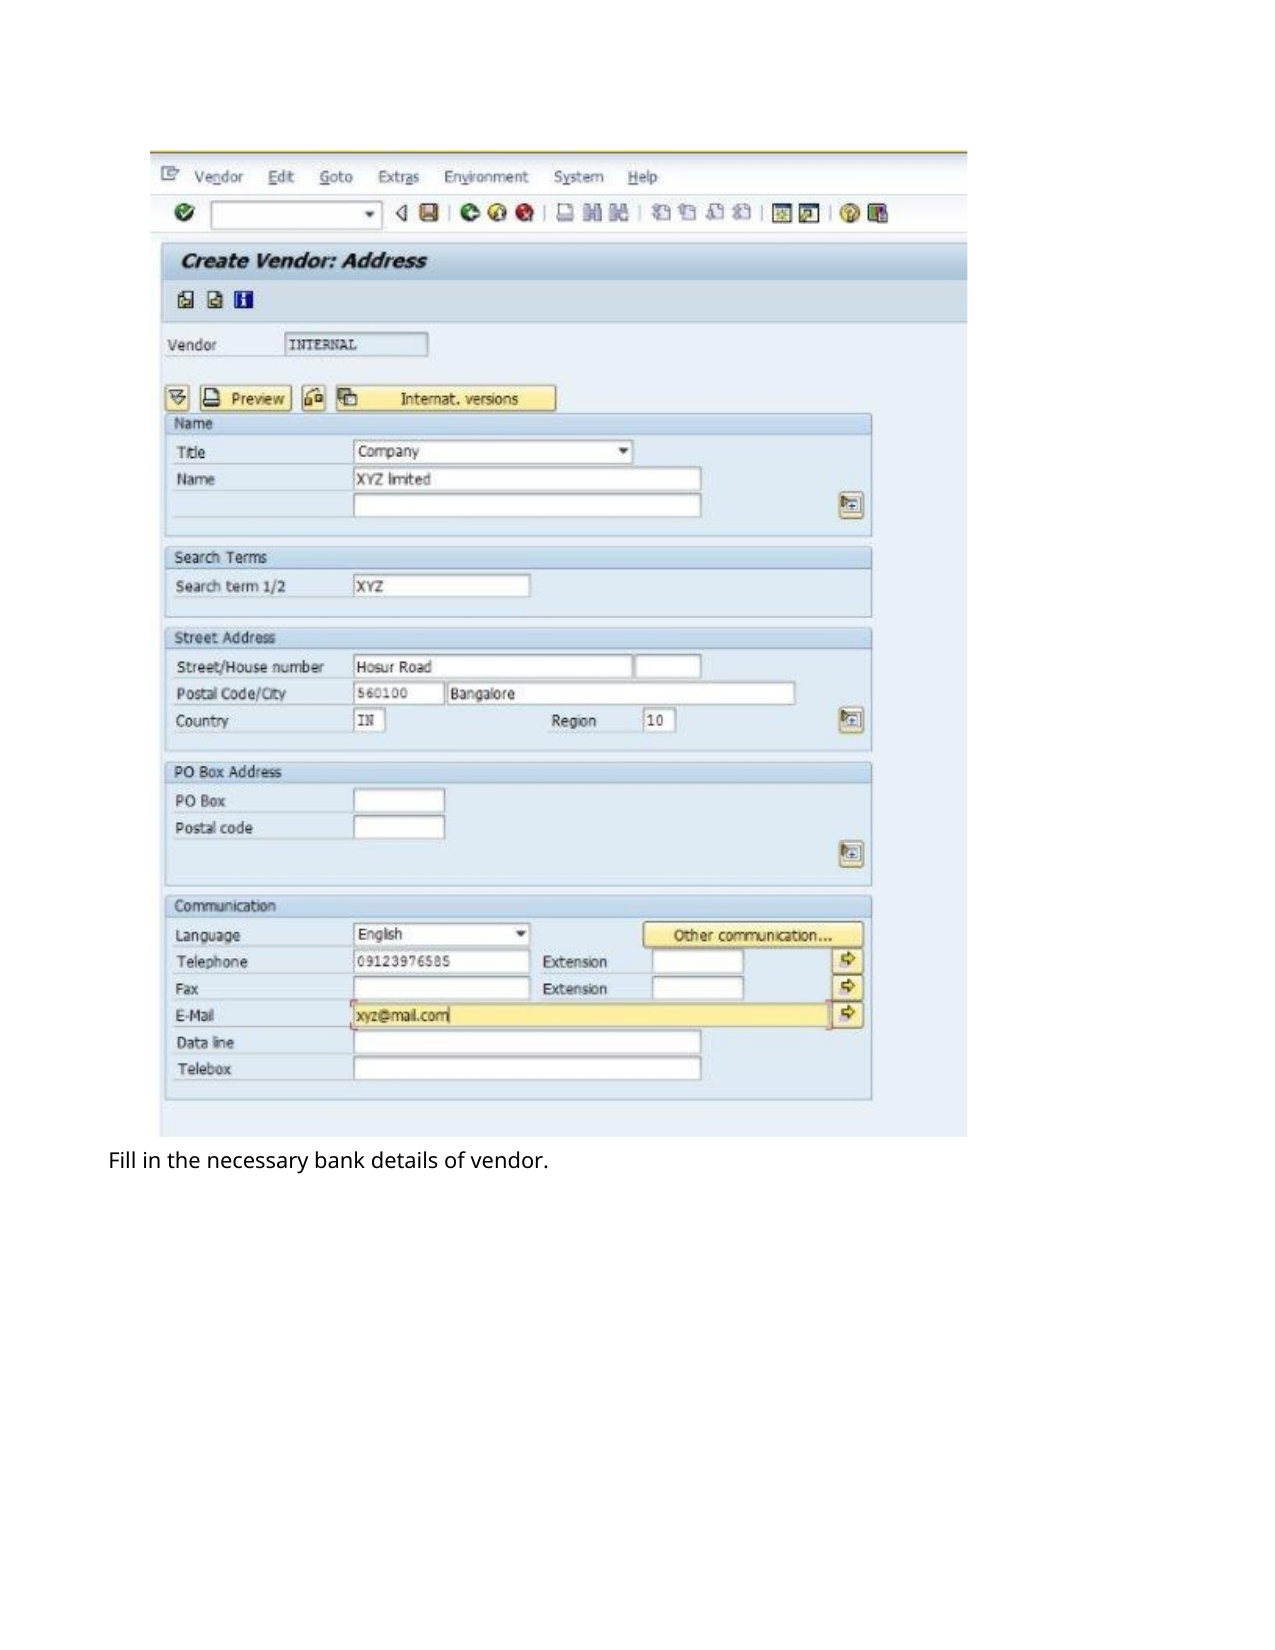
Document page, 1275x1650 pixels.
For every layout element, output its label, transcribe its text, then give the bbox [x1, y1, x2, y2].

picture [150, 150, 968, 1137]
text Fill in the necessary bank details of vendor. [108, 1137, 1167, 1174]
